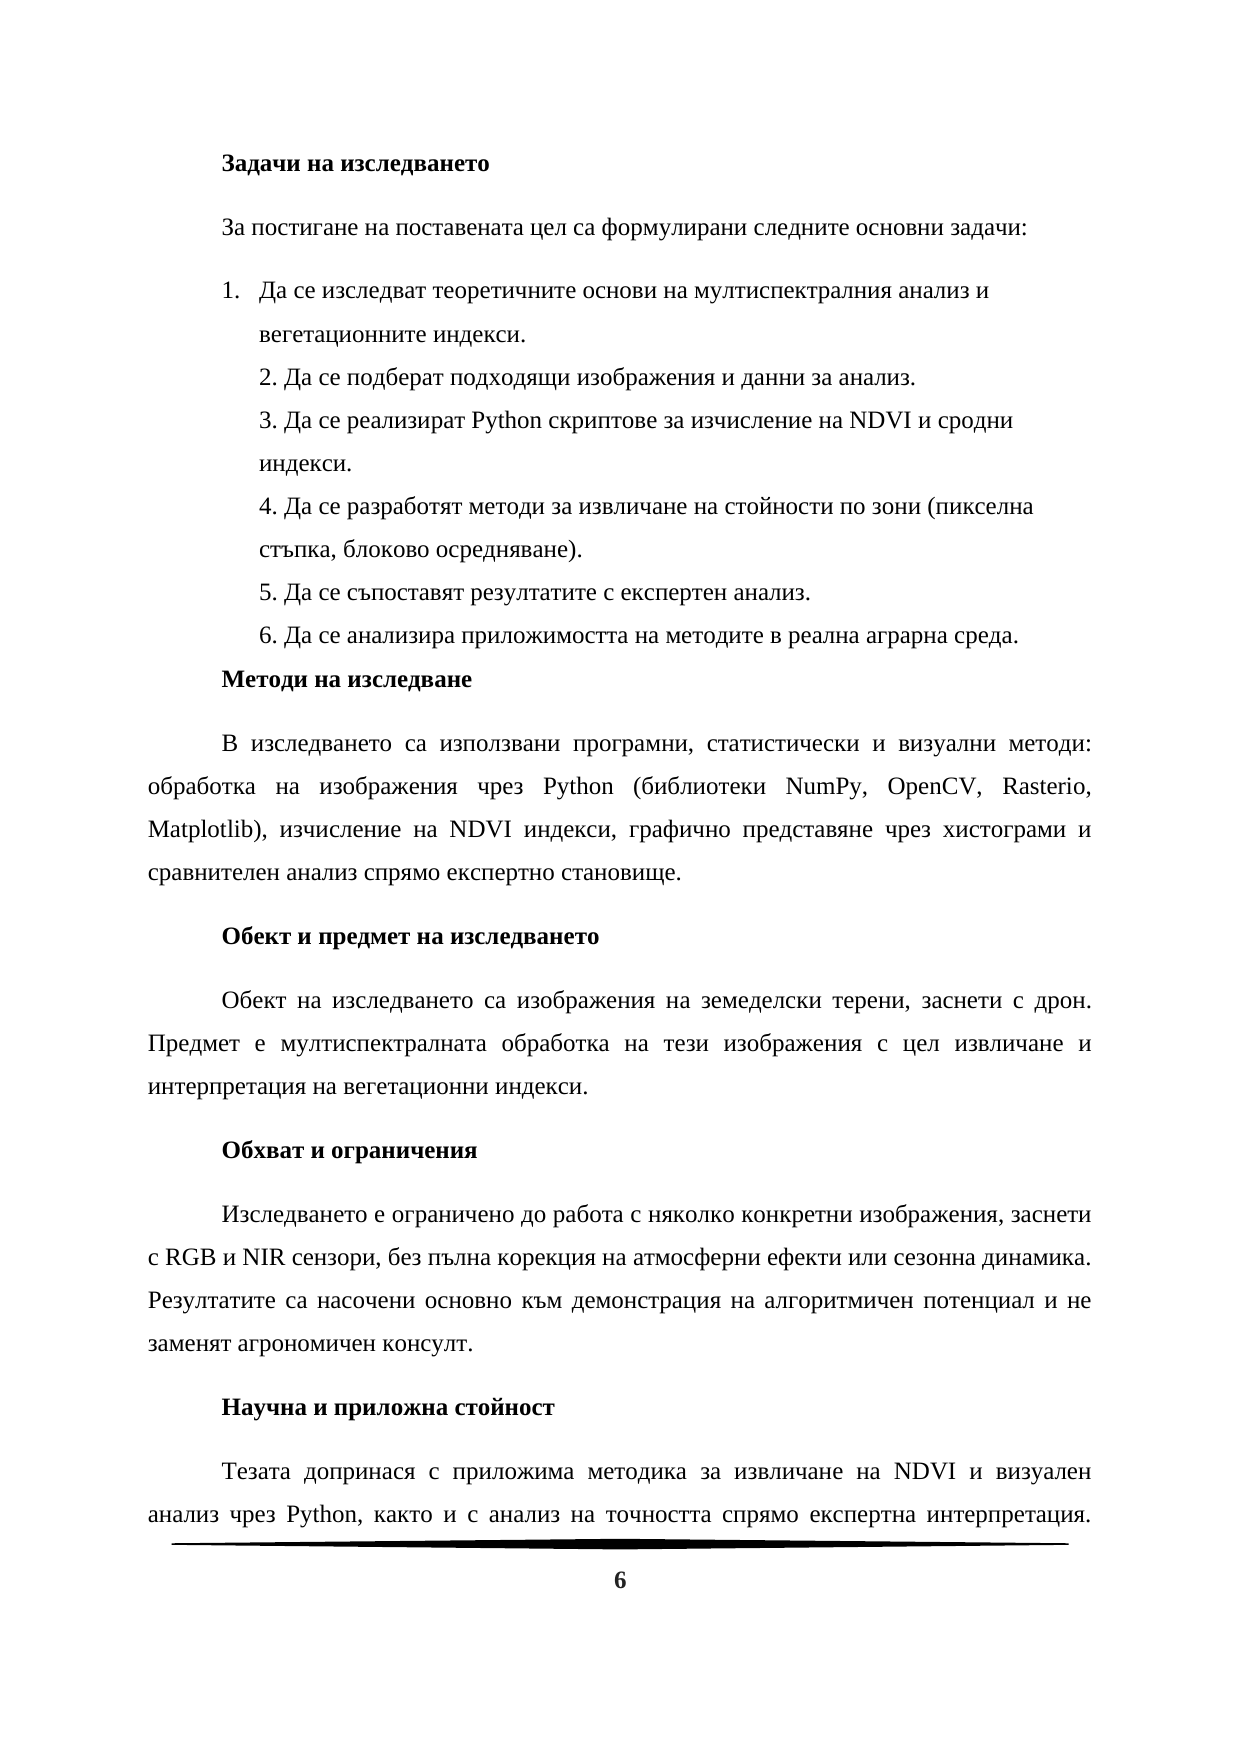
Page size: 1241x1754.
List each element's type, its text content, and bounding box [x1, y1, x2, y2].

text За постигане на поставената цел са формулирани следните основни задачи: [148, 212, 1093, 240]
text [148, 1456, 1093, 1528]
list Да се изследват теоретичните основи на мултиспектралния анализ и вегетационните индекси. 2. Да се подберат подходящи изображения и данни за анализ. 3. Да се реализират Python скриптове за изчисление на NDVI и сродни индекси. 4. Да се разработят методи за извличане на стойности по зони (пикселна стъпка, блоково осредняване). 5. Да се съпоставят резултатите с експертен анализ. 6. Да се анализира приложимостта на методите в реална аграрна среда. [221, 276, 1093, 649]
text Научна и приложна стойност [148, 1392, 1093, 1421]
text Изследването е ограничено до работа с няколко конкретни изображения, заснети с RGB и NIR сензори, без пълна корекция на атмосферни ефекти или сезонна динамика. Резултатите са насочени основно към демонстрация на алгоритмичен потенциал и не заменят агрономичен консулт. [148, 1199, 1093, 1357]
text Обхват и ограничения [148, 1135, 1093, 1164]
text Обект и предмет на изследването [148, 921, 1093, 950]
text Методи на изследване [148, 664, 1093, 692]
text В изследването са използвани програмни, статистически и визуални методи: обработка на изображения чрез Python (библиотеки NumPy, OpenCV, Rasterio, Matplotlib), изчисление на NDVI индекси, графично представяне чрез хистограми и сравнителен анализ спрямо експертно становище. [148, 728, 1093, 886]
text Обект на изследването са изображения на земеделски терени, заснети с дрон. Предмет е мултиспектралната обработка на тези изображения с цел извличане и интерпретация на вегетационни индекси. [148, 985, 1093, 1100]
text Задачи на изследването [148, 148, 1093, 176]
